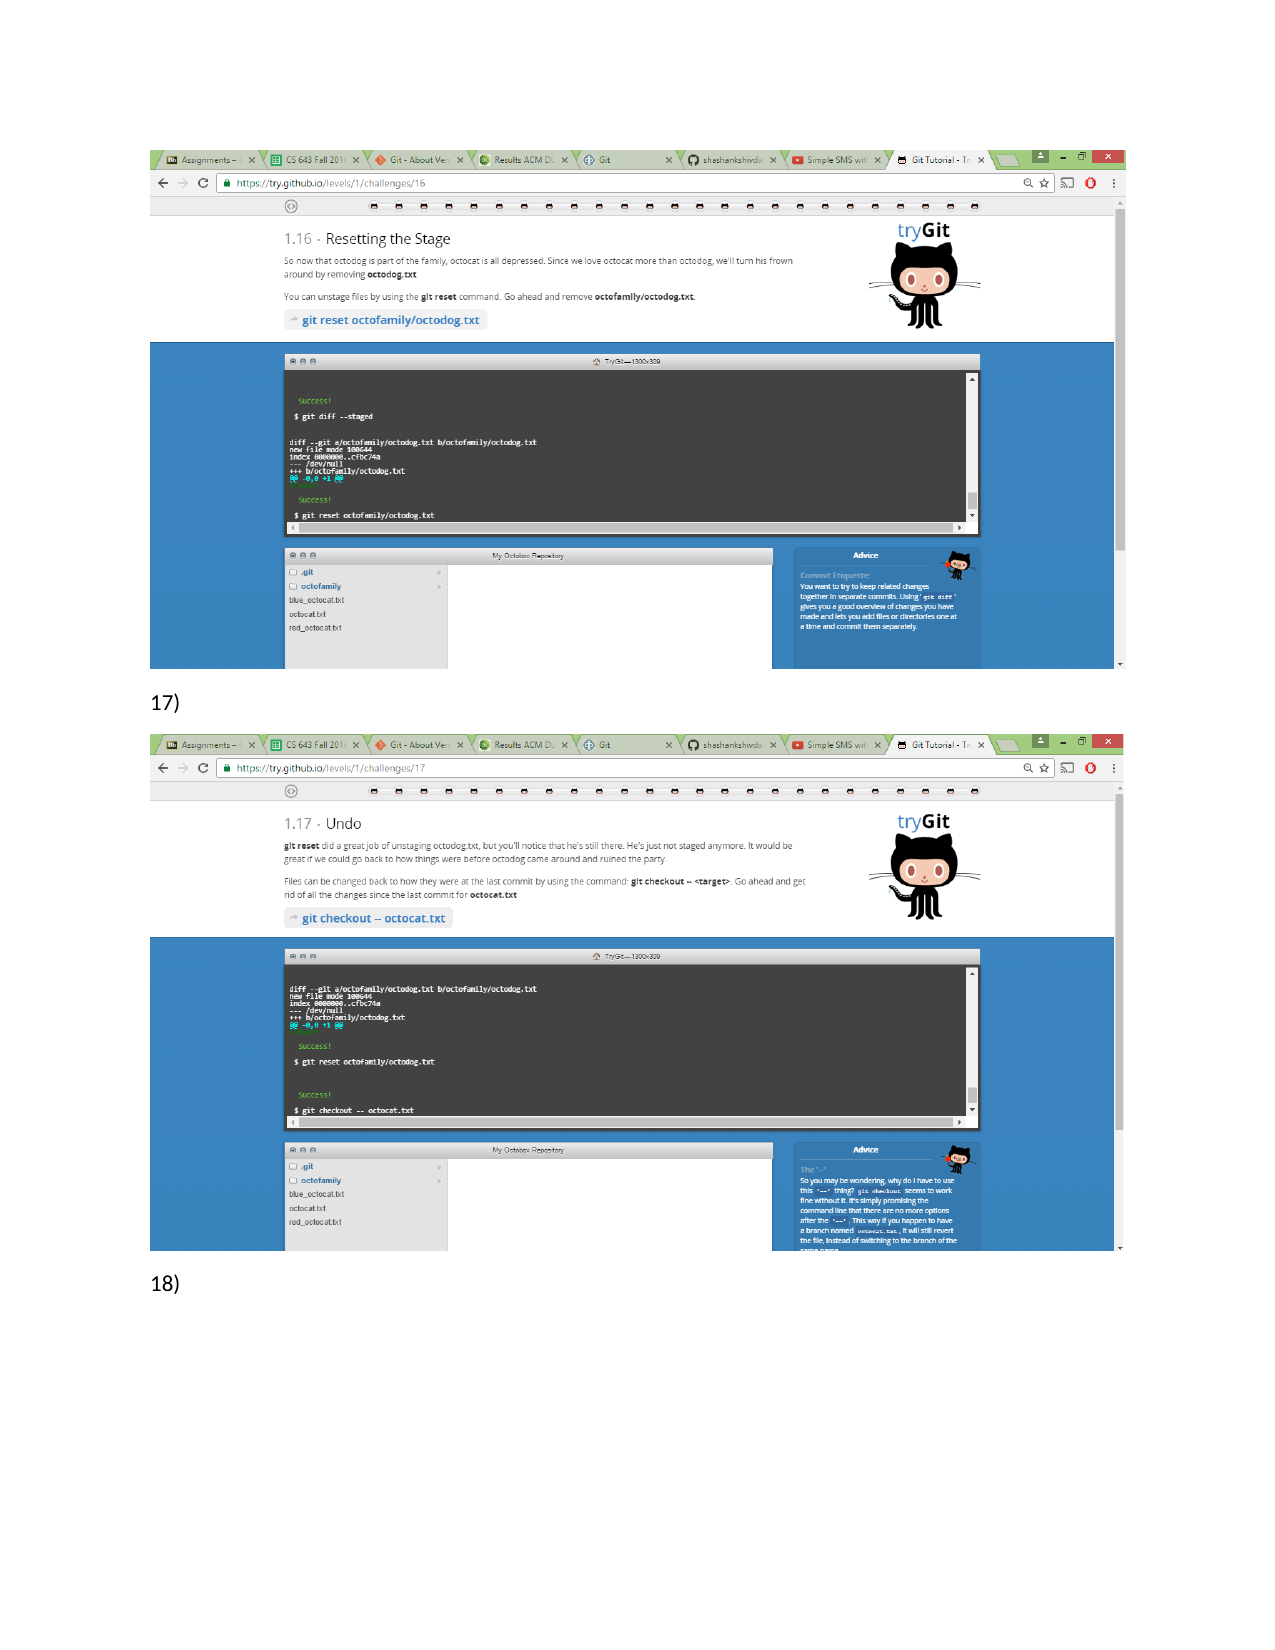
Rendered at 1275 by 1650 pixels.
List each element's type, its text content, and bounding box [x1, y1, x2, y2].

picture [150, 150, 1126, 669]
text 17) [150, 688, 1125, 716]
text 18) [150, 1269, 1125, 1297]
picture [150, 734, 1124, 1251]
